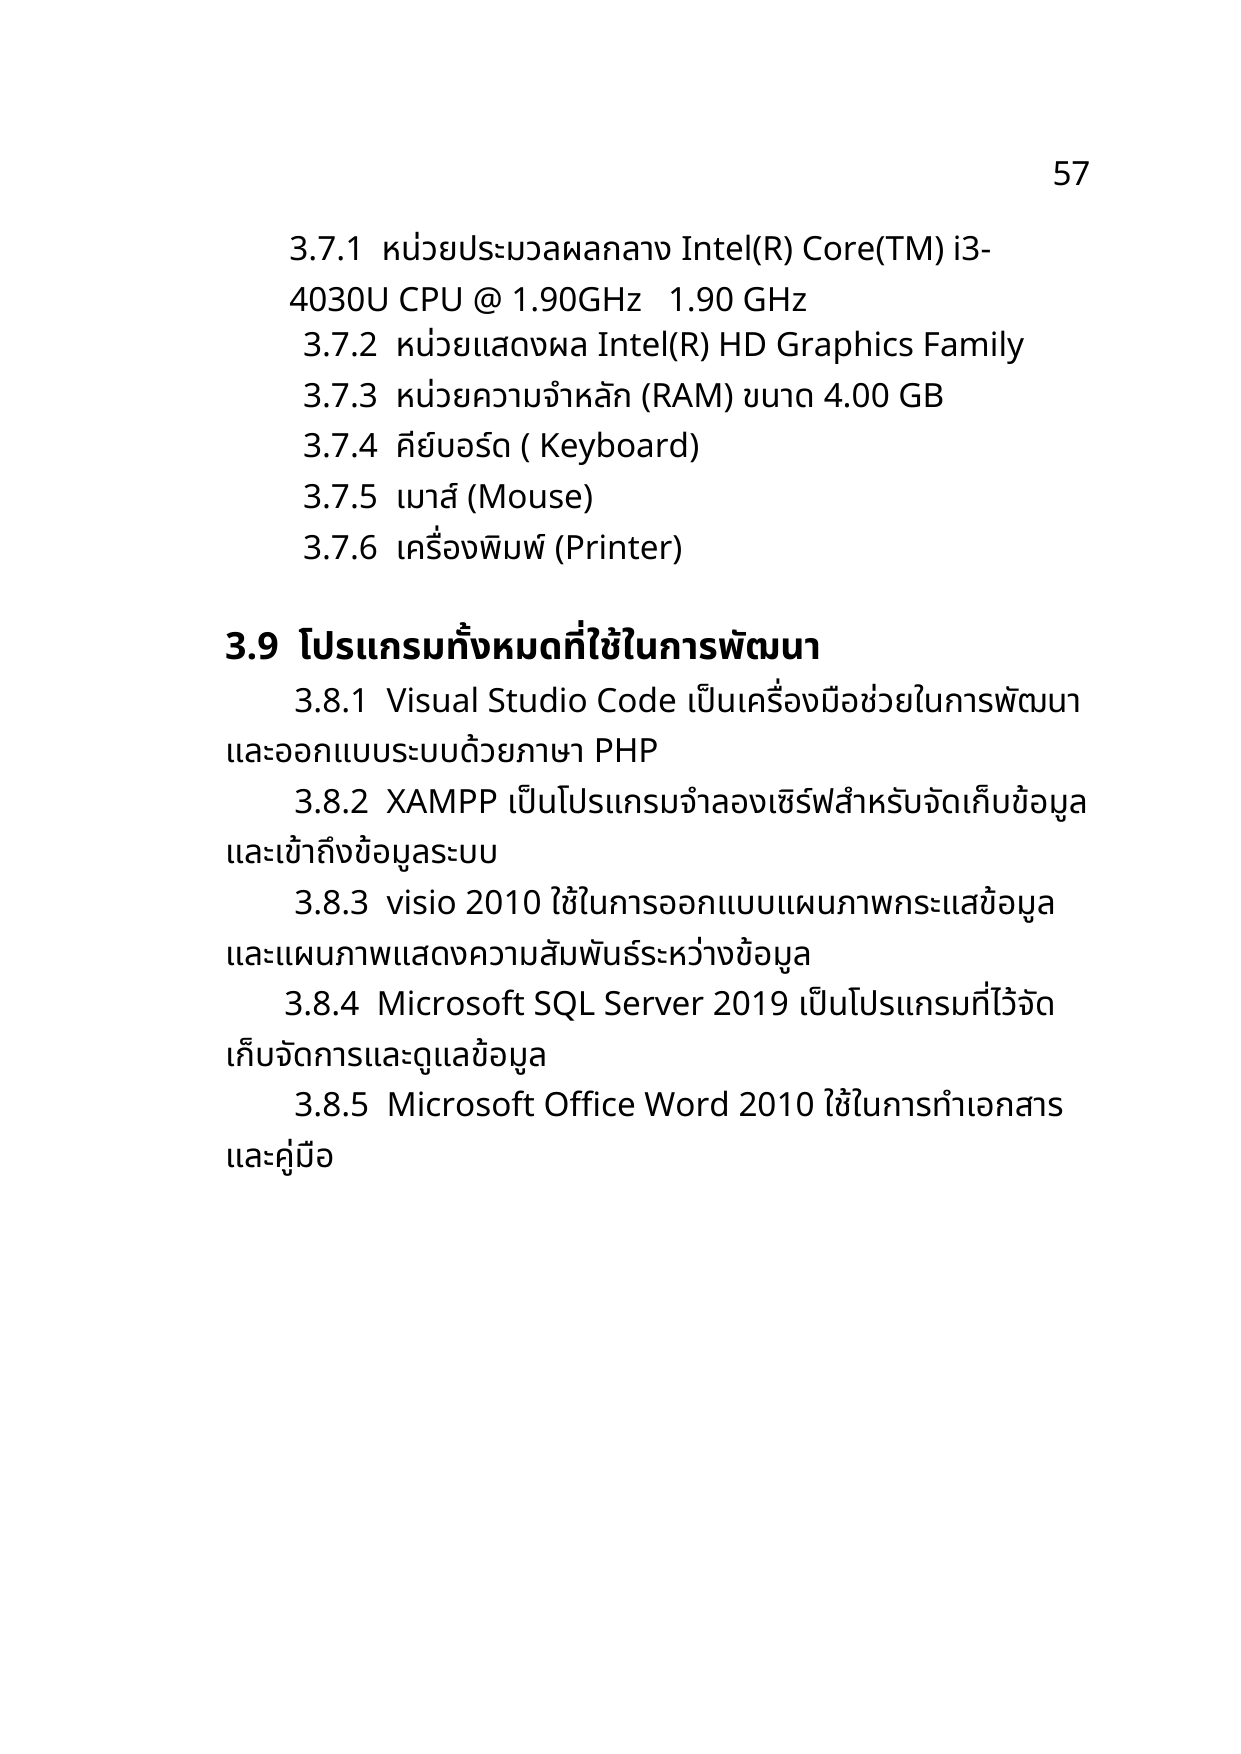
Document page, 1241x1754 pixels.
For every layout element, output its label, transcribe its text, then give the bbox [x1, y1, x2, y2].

text 3.7.6 เครื่องพิมพ์ (Printer) [225, 523, 1090, 574]
subtitle 3.9 โปรแกรมทั้งหมดที่ใช้ในการพัฒนา [225, 619, 1090, 677]
text 3.7.3 หน่วยความจำหลัก (RAM) ขนาด 4.00 GB [225, 372, 1090, 422]
text 3.7.2 หน่วยแสดงผล Intel(R) HD Graphics Family [225, 321, 1090, 372]
text 3.8.5 Microsoft Office Word 2010 ใช้ในการทำเอกสารและคู่มือ [225, 1081, 1090, 1182]
text 3.7.4 คีย์บอร์ด ( Keyboard) [225, 422, 1090, 473]
text 3.7.1 หน่วยประมวลผลกลาง Intel(R) Core(TM) i3-4030U CPU @ 1.90GHz 1.90 GHz [289, 225, 1090, 321]
text 3.8.3 visio 2010 ใช้ในการออกแบบแผนภาพกระแสข้อมูลและแผนภาพแสดงความสัมพันธ์ระหว่างข้อมูล [225, 879, 1090, 980]
text 3.8.4 Microsoft SQL Server 2019 เป็นโปรแกรมที่ไว้จัดเก็บจัดการและดูแลข้อมูล [225, 980, 1090, 1081]
text 3.8.1 Visual Studio Code เป็นเครื่องมือช่วยในการพัฒนาและออกแบบระบบด้วยภาษา PHP [225, 677, 1090, 778]
text 3.7.5 เมาส์ (Mouse) [225, 473, 1090, 523]
text 3.8.2 XAMPP เป็นโปรแกรมจำลองเซิร์ฟสำหรับจัดเก็บข้อมูลและเข้าถึงข้อมูลระบบ [225, 778, 1090, 879]
